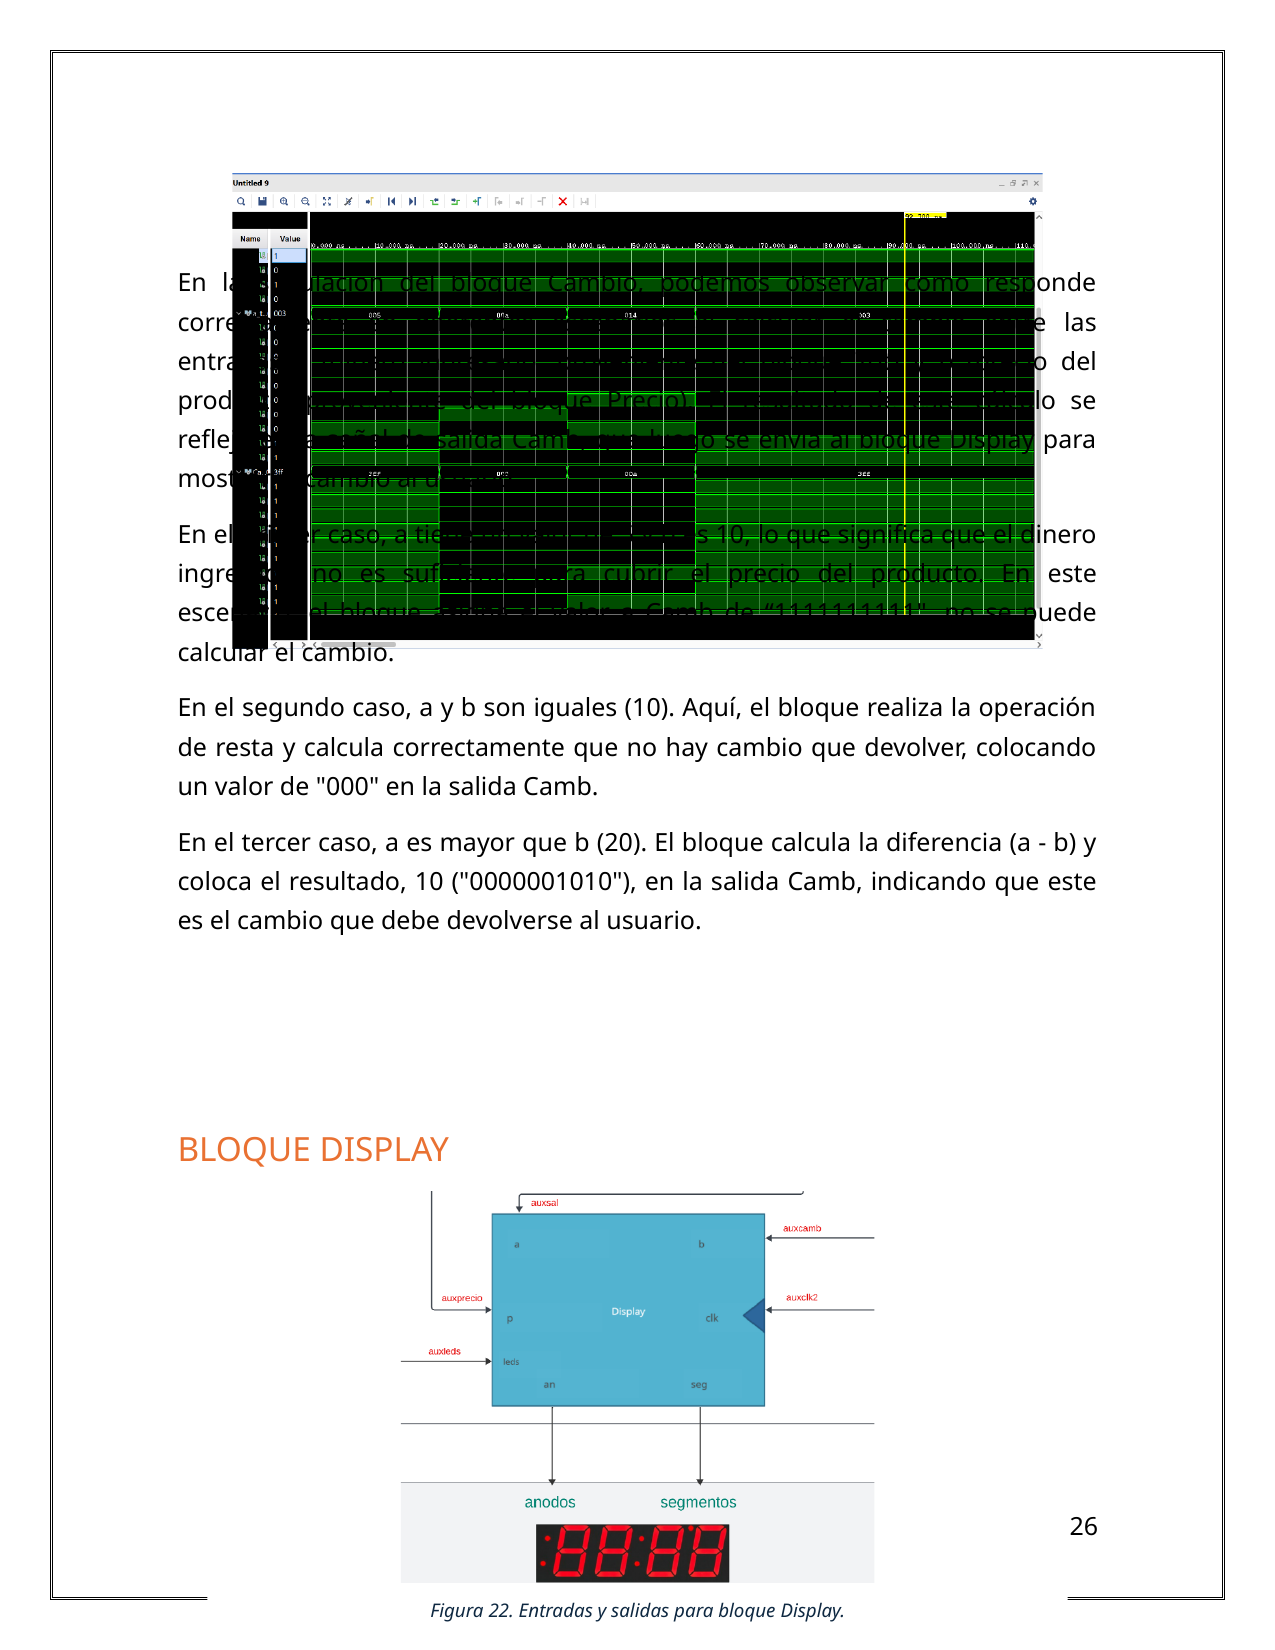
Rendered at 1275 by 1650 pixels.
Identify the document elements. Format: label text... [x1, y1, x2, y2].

picture [400, 1191, 875, 1583]
picture [232, 495, 1043, 517]
subtitle BLOQUE DISPLAY [177, 1126, 1098, 1171]
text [177, 148, 1098, 495]
text En el primer caso, a tiene un valor de 5 y b es 10, lo que significa que el dinero ingresado no es suficiente para cubrir el precio del producto. En este escenario, el bloque asigna el valor a Camb de “1111111111", no se puede calcular el cambio. [177, 517, 1098, 668]
text En el tercer caso, a es mayor que b (20). El bloque calcula la diferencia (a - b) y coloca el resultado, 10 ("0000001010"), en la salida Camb, indicando que este es el cambio que debe devolverse al usuario. [177, 824, 1098, 937]
text En el segundo caso, a y b son iguales (10). Aquí, el bloque realiza la operación de resta y calcula correctamente que no hay cambio que devolver, colocando un valor de "000" en la salida Camb. [177, 690, 1098, 802]
